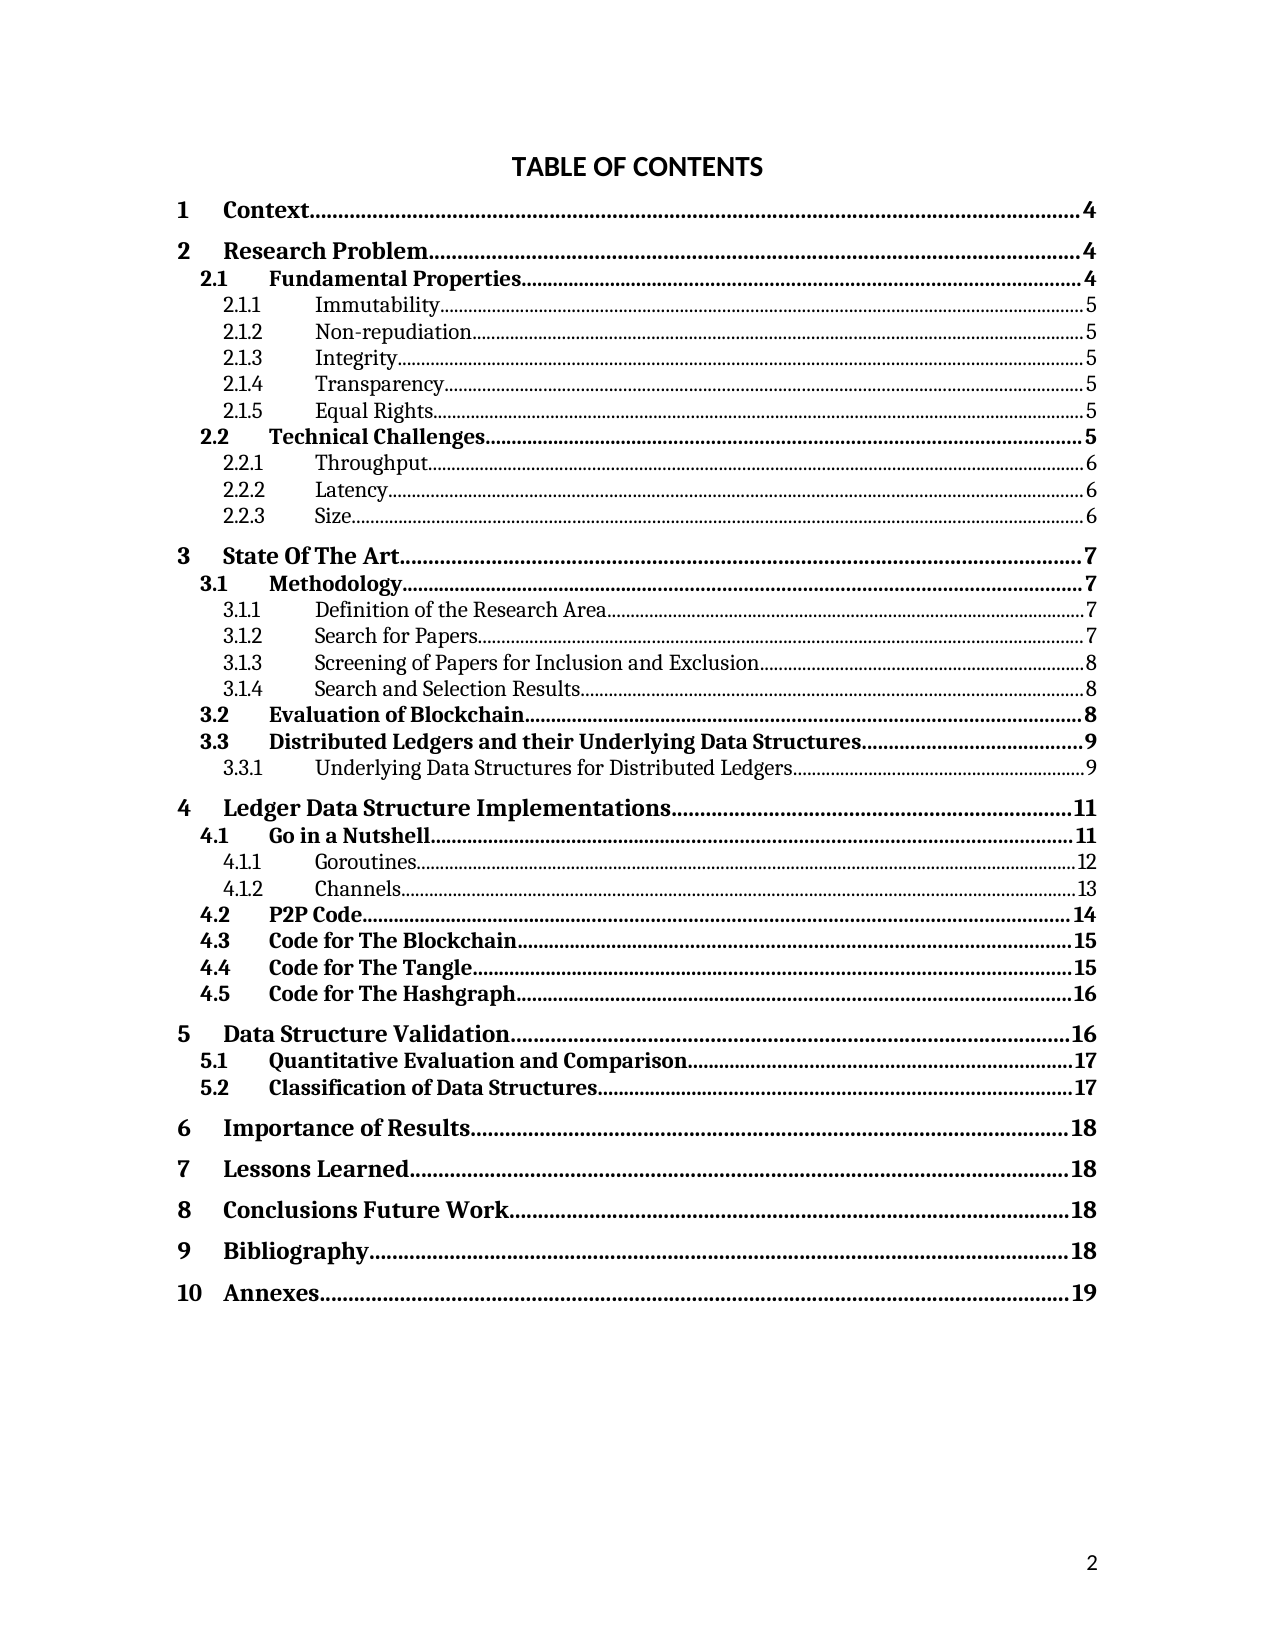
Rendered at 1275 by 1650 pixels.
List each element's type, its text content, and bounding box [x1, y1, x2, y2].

text 2.2.3 Size 6 [223, 503, 1098, 529]
text 5.2 Classification of Data Structures 17 [200, 1075, 1098, 1101]
text 5 Data Structure Validation 16 [177, 1019, 1098, 1048]
text 3.1.4 Search and Selection Results 8 [223, 676, 1098, 702]
text 3 State Of The Art 7 [177, 542, 1098, 571]
text 3.1.1 Definition of the Research Area 7 [223, 597, 1098, 623]
text 4.2 P2P Code 14 [200, 902, 1098, 928]
text 4.5 Code for The Hashgraph 16 [200, 981, 1098, 1007]
text 4.4 Code for The Tangle 15 [200, 954, 1098, 981]
text 3.1.2 Search for Papers 7 [223, 623, 1098, 649]
text TABLE OF CONTENTS [177, 148, 1098, 183]
text 3.1.3 Screening of Papers for Inclusion and Exclusion 8 [223, 649, 1098, 676]
text 3.3 Distributed Ledgers and their Underlying Data Structures 9 [200, 729, 1098, 755]
text 3.2 Evaluation of Blockchain 8 [200, 702, 1098, 729]
text 1 Context 4 [177, 196, 1098, 224]
text 2.1.1 Immutability 5 [223, 292, 1098, 318]
text 4.1.2 Channels 13 [223, 875, 1098, 902]
text 2.1 Fundamental Properties 4 [200, 266, 1098, 292]
text 9 Bibliography 18 [177, 1237, 1098, 1266]
text 6 Importance of Results 18 [177, 1113, 1098, 1142]
text 3.1 Methodology 7 [200, 571, 1098, 597]
text 2.1.3 Integrity 5 [223, 345, 1098, 371]
text 4 Ledger Data Structure Implementations 11 [177, 794, 1098, 823]
text 7 Lessons Learned 18 [177, 1155, 1098, 1183]
text 3.3.1 Underlying Data Structures for Distributed Ledgers 9 [223, 755, 1098, 781]
text 5.1 Quantitative Evaluation and Comparison 17 [200, 1048, 1098, 1075]
text 2.1.4 Transparency 5 [223, 371, 1098, 397]
text 8 Conclusions Future Work 18 [177, 1196, 1098, 1225]
text 4.3 Code for The Blockchain 15 [200, 928, 1098, 954]
text 2.1.2 Non-repudiation 5 [223, 318, 1098, 345]
text 2.2.2 Latency 6 [223, 477, 1098, 503]
text 2 Research Problem 4 [177, 237, 1098, 266]
text 4.1.1 Goroutines 12 [223, 849, 1098, 875]
text 4.1 Go in a Nutshell 11 [200, 823, 1098, 849]
text 2.2 Technical Challenges 5 [200, 424, 1098, 450]
text 2.1.5 Equal Rights 5 [223, 397, 1098, 424]
text 10 Annexes 19 [177, 1278, 1098, 1307]
text 2.2.1 Throughput 6 [223, 450, 1098, 477]
